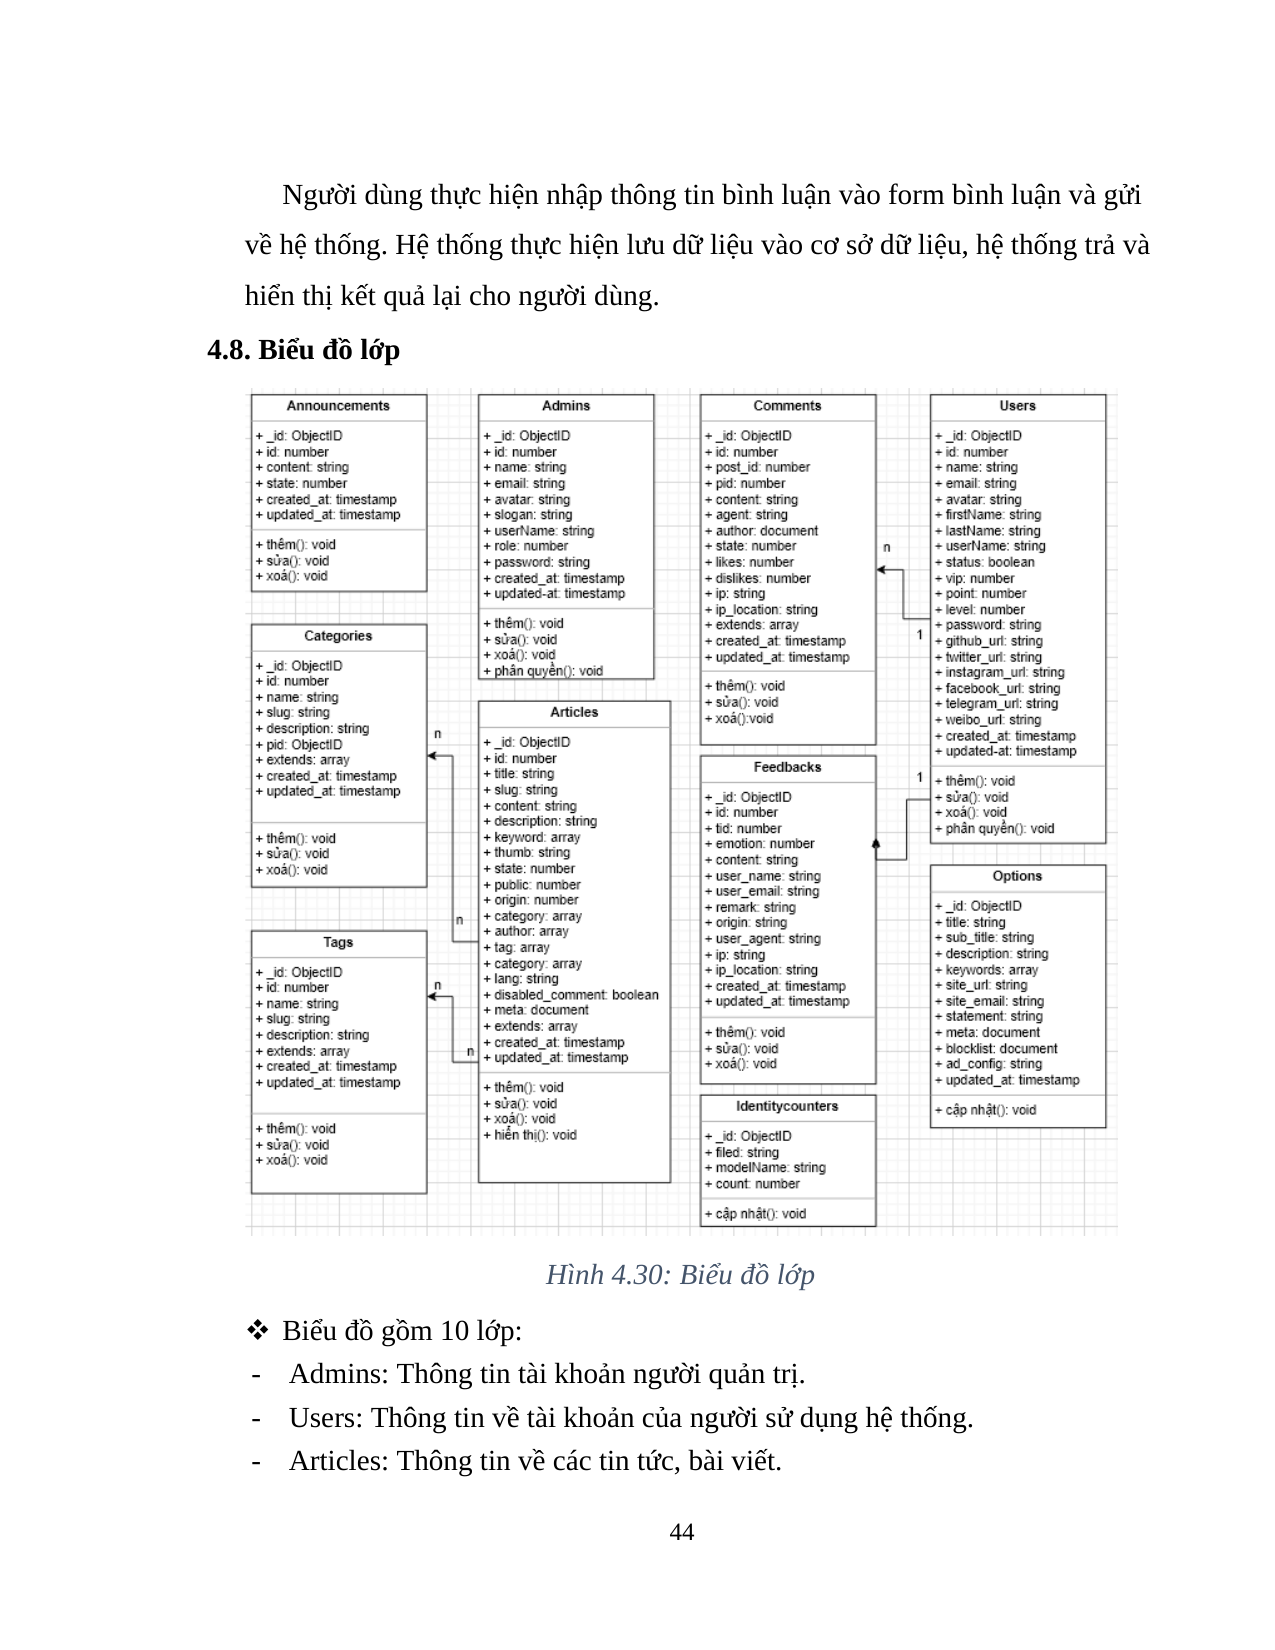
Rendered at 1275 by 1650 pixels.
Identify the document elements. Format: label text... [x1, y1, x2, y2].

text Hình 4.30: Biểu đồ lớp [207, 1257, 1156, 1290]
list Users: Thông tin về tài khoản của người sử dụng hệ thống. [251, 1400, 1156, 1433]
list Admins: Thông tin tài khoản người quản trị. [251, 1356, 1156, 1390]
list Articles: Thông tin về các tin tức, bài viết. [251, 1443, 1156, 1477]
subtitle 4.8. Biểu đồ lớp [207, 332, 1156, 366]
list Người dùng thực hiện nhập thông tin bình luận vào form bình luận và gửi về hệ thống. Hệ thống thực hiện lưu dữ liệu vào cơ sở dữ liệu, hệ thống trả và hiển thị kết quả lại cho người dùng. [244, 177, 1156, 311]
list Biểu đồ gồm 10 lớp: [244, 1313, 1156, 1346]
picture [245, 388, 1118, 1236]
